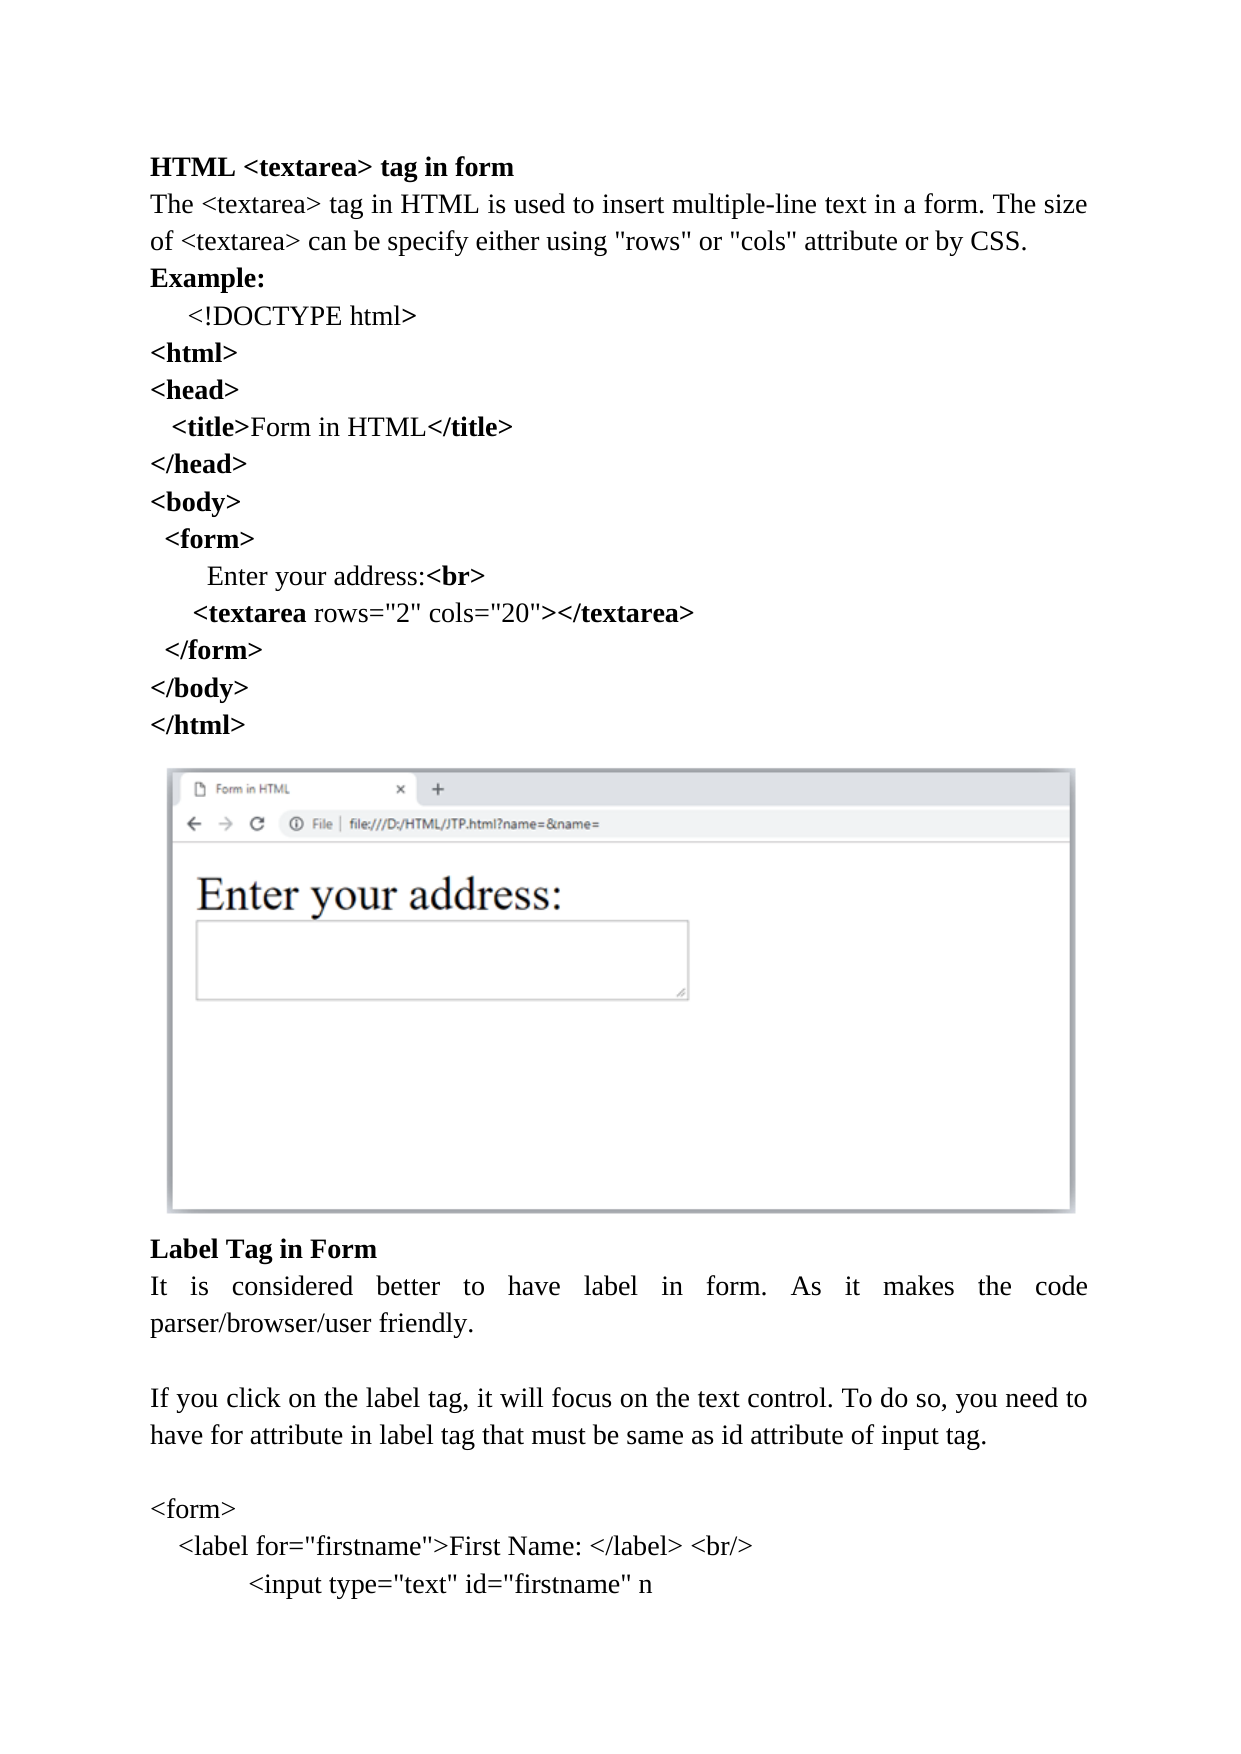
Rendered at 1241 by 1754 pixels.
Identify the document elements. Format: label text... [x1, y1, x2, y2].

text <html> [150, 336, 1090, 368]
text The <textarea> tag in HTML is used to insert multiple-line text in a form. The size of <textarea> can be specify either using "rows" or "cols" attribute or by CSS. [150, 187, 1090, 257]
text If you click on the label tag, it will focus on the text control. To do so, you need to have for attribute in label tag that must be same as id attribute of input tag. [150, 1381, 1090, 1450]
text <head> [150, 373, 1090, 406]
text </form> [150, 633, 1090, 666]
text </html> [150, 708, 1090, 740]
picture [150, 745, 1089, 1228]
text <input type="text" id="firstname" n [150, 1567, 1090, 1599]
text <form> [150, 522, 1090, 554]
text It is considered better to have label in form. As it makes the code parser/browser/user friendly. [150, 1269, 1090, 1339]
text <body> [150, 485, 1090, 517]
text <textarea rows="2" cols="20"></textarea> [150, 596, 1090, 629]
text Label Tag in Form [150, 1232, 1090, 1264]
text <label for="firstname">First Name: </label> <br/> [150, 1529, 1090, 1562]
text <title>Form in HTML</title> [150, 410, 1090, 443]
text </head> [150, 447, 1090, 480]
text </body> [150, 671, 1090, 703]
text <!DOCTYPE html> [187, 299, 1090, 331]
text <form> [150, 1492, 1090, 1525]
text Enter your address:<br> [150, 559, 1090, 591]
text Example: [150, 262, 1090, 294]
text HTML <textarea> tag in form [150, 150, 1090, 182]
